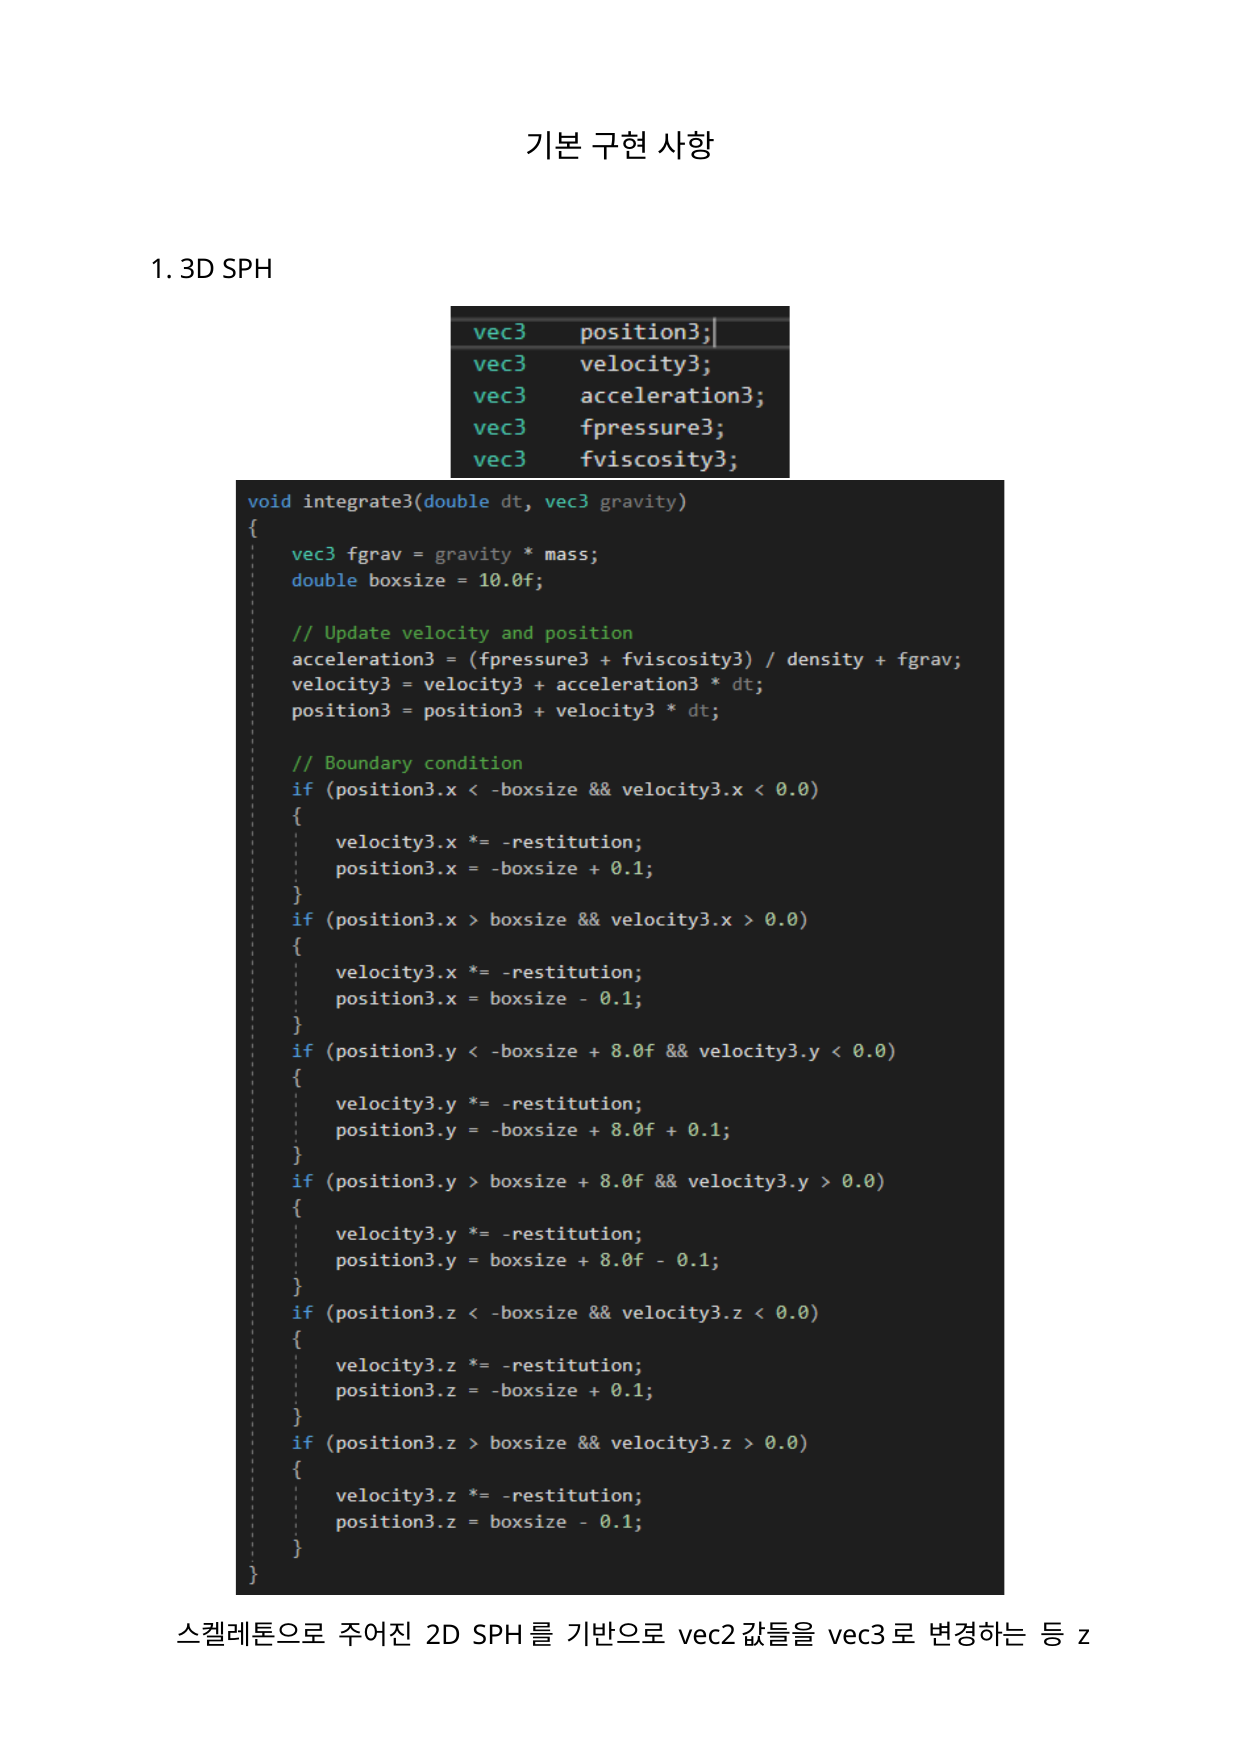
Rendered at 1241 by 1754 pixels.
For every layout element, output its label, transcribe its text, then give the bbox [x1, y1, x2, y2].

picture [235, 480, 1005, 1595]
text 1. 3D SPH [150, 250, 1090, 287]
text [150, 1613, 1090, 1652]
text 기본 구현 사항 [150, 122, 1090, 167]
picture [450, 306, 790, 478]
